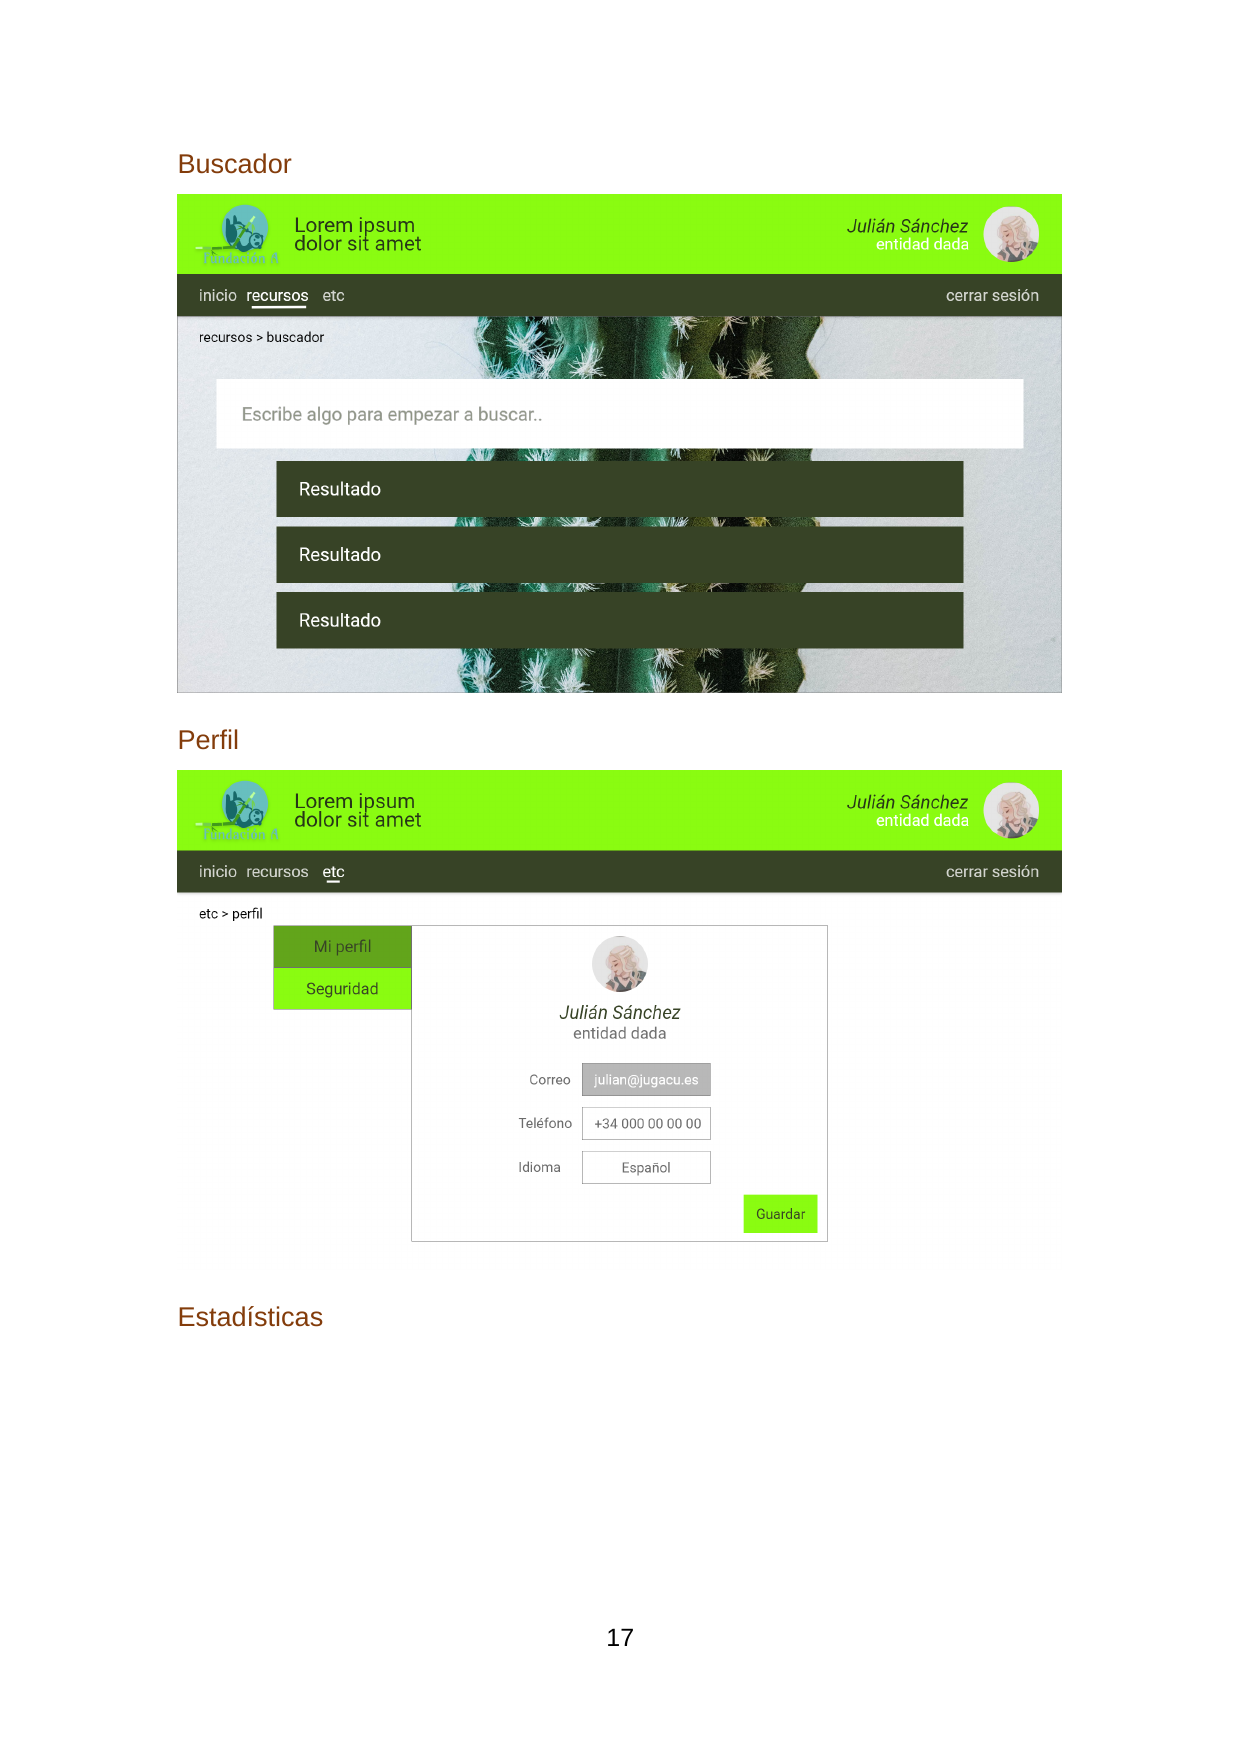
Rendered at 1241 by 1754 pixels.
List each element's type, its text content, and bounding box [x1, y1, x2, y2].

subtitle Perfil [177, 724, 1063, 755]
subtitle Buscador [177, 148, 1063, 179]
picture [177, 194, 1062, 693]
subtitle Estadísticas [177, 1301, 1063, 1332]
picture [177, 770, 1062, 1270]
